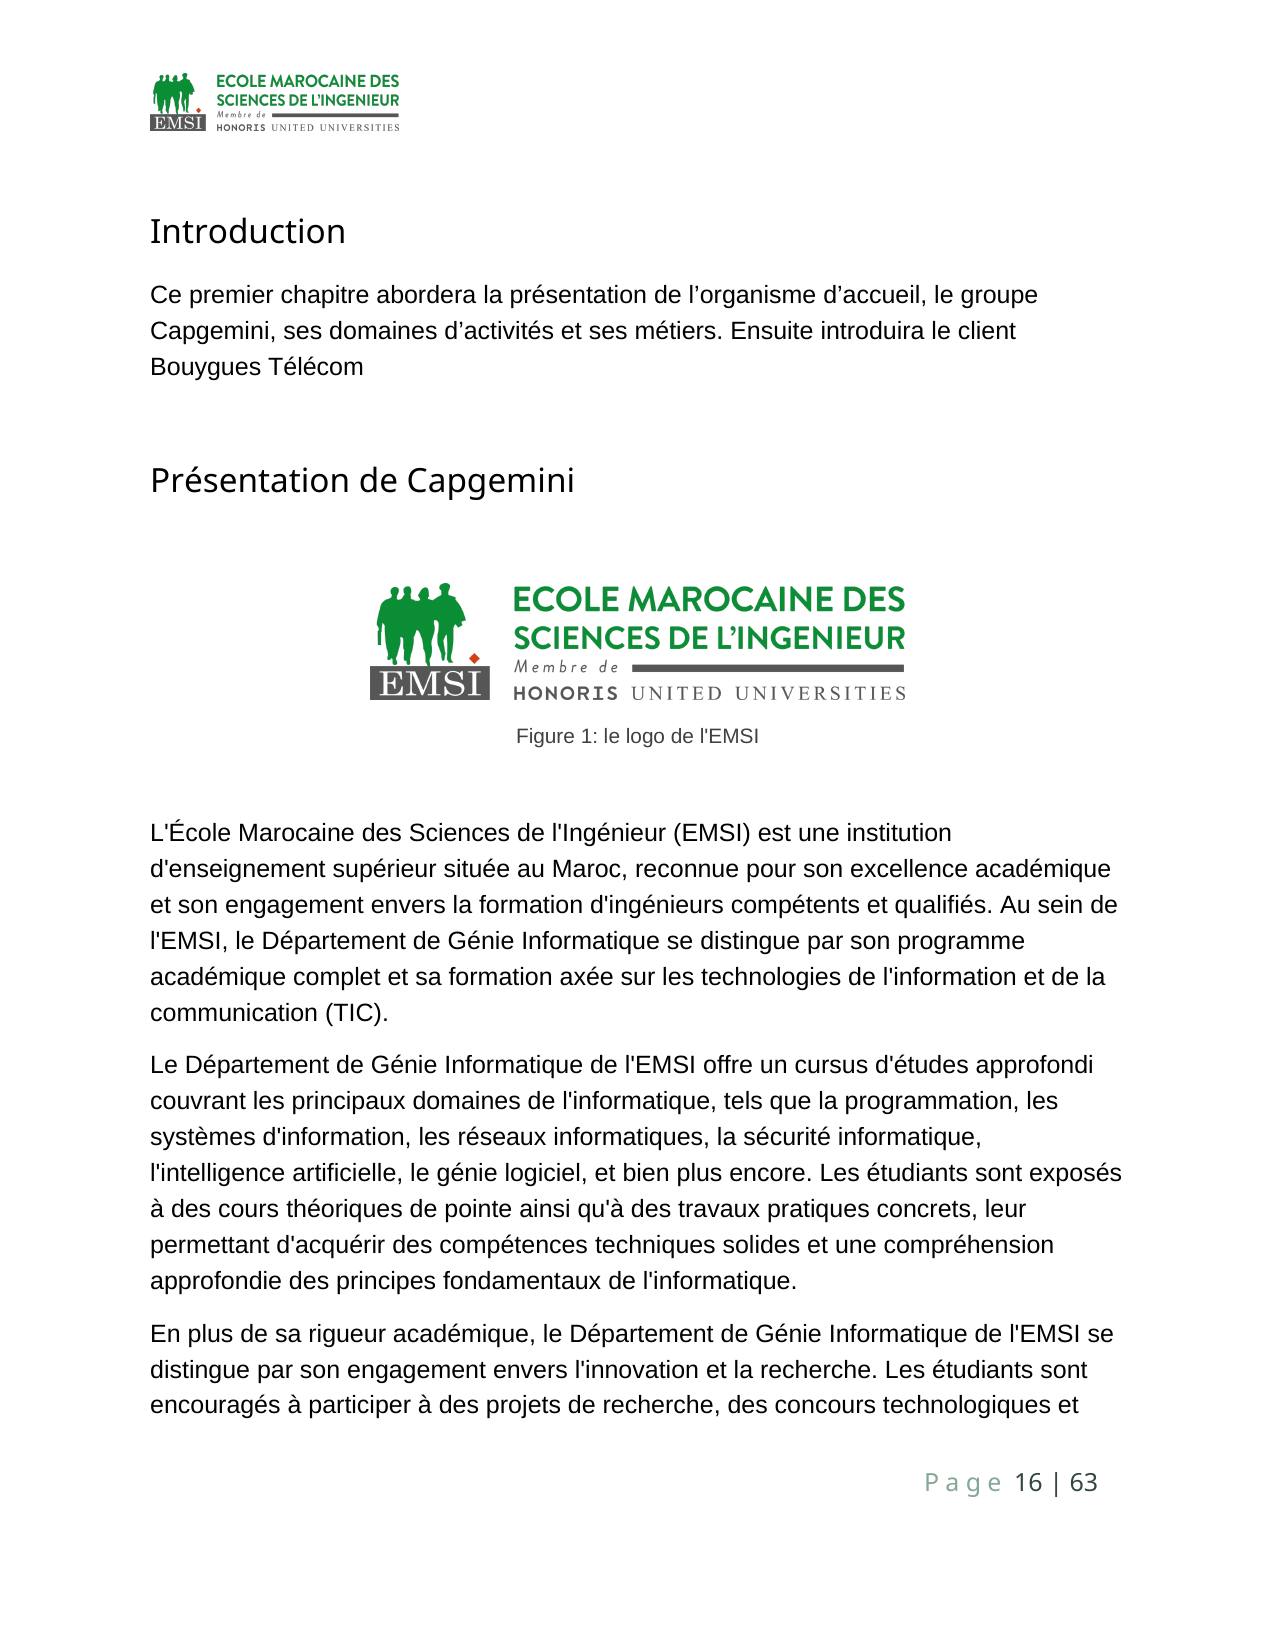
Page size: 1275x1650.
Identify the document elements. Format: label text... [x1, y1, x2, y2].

text Figure 1: le logo de l'EMSI [150, 724, 1125, 748]
picture [370, 583, 905, 700]
subtitle Présentation de Capgemini [150, 457, 1125, 503]
text Le Département de Génie Informatique de l'EMSI offre un cursus d'études approfondi couvrant les principaux domaines de l'informatique, tels que la programmation, les systèmes d'information, les réseaux informatiques, la sécurité informatique, l'intelligence artificielle, le génie logiciel, et bien plus encore. Les étudiants sont exposés à des cours théoriques de pointe ainsi qu'à des travaux pratiques concrets, leur permettant d'acquérir des compétences techniques solides et une compréhension approfondie des principes fondamentaux de l'informatique. [150, 1050, 1125, 1295]
picture [150, 73, 399, 131]
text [150, 1319, 1125, 1419]
subtitle Introduction [150, 208, 1125, 253]
text L'École Marocaine des Sciences de l'Ingénieur (EMSI) est une institution d'enseignement supérieur située au Maroc, reconnue pour son excellence académique et son engagement envers la formation d'ingénieurs compétents et qualifiés. Au sein de l'EMSI, le Département de Génie Informatique se distingue par son programme académique complet et sa formation axée sur les technologies de l'information et de la communication (TIC). [150, 818, 1125, 1027]
text Ce premier chapitre abordera la présentation de l’organisme d’accueil, le groupe Capgemini, ses domaines d’activités et ses métiers. Ensuite introduira le client Bouygues Télécom [150, 280, 1125, 381]
